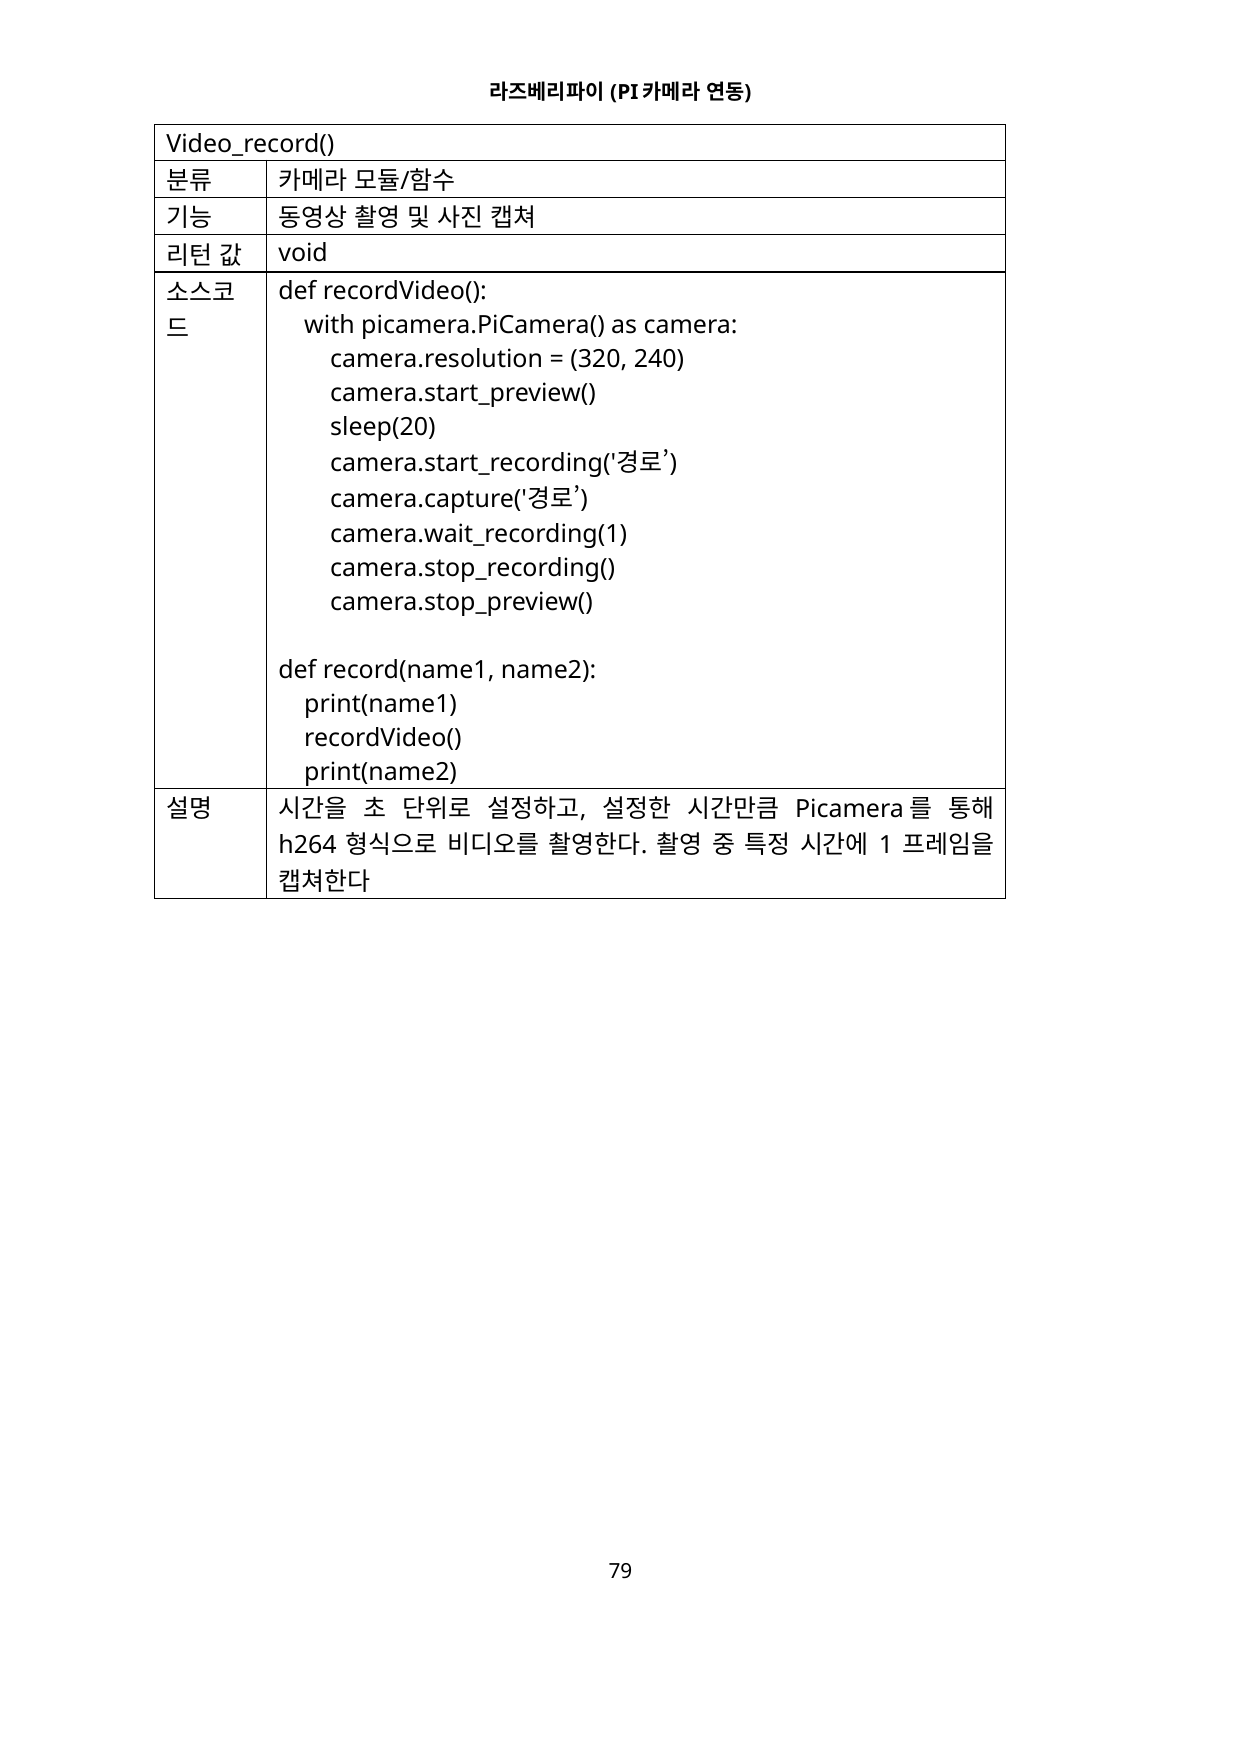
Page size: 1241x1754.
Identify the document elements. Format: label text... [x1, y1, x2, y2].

table_cell void [267, 235, 1005, 271]
table_cell 분류 [155, 161, 266, 197]
table_cell 카메라 모듈/함수 [267, 161, 1005, 197]
table_cell 시간을 초 단위로 설정하고, 설정한 시간만큼 Picamera를 통해 h264 형식으로 비디오를 촬영한다. 촬영 중 특정 시간에 1 프레임을 캡쳐한다 [267, 789, 1005, 897]
table_cell 리턴 값 [155, 235, 266, 271]
table_cell 소스코드 [155, 273, 266, 788]
table_cell def recordVideo(): with picamera.PiCamera() as camera: camera.resolution = (320, 240) camera.start_preview() sleep(20) camera.start_recording('경로’) camera.capture('경로’) camera.wait_recording(1) camera.stop_recording() camera.stop_preview() def record(name1, name2): print(name1) recordVideo() print(name2) [267, 273, 1005, 788]
table_cell 동영상 촬영 및 사진 캡쳐 [267, 198, 1005, 234]
table_header Video_record() [155, 125, 1005, 159]
text 라즈베리파이 (PI카메라 연동) [75, 75, 1165, 105]
table_cell 기능 [155, 198, 266, 234]
table_cell 설명 [155, 789, 266, 897]
